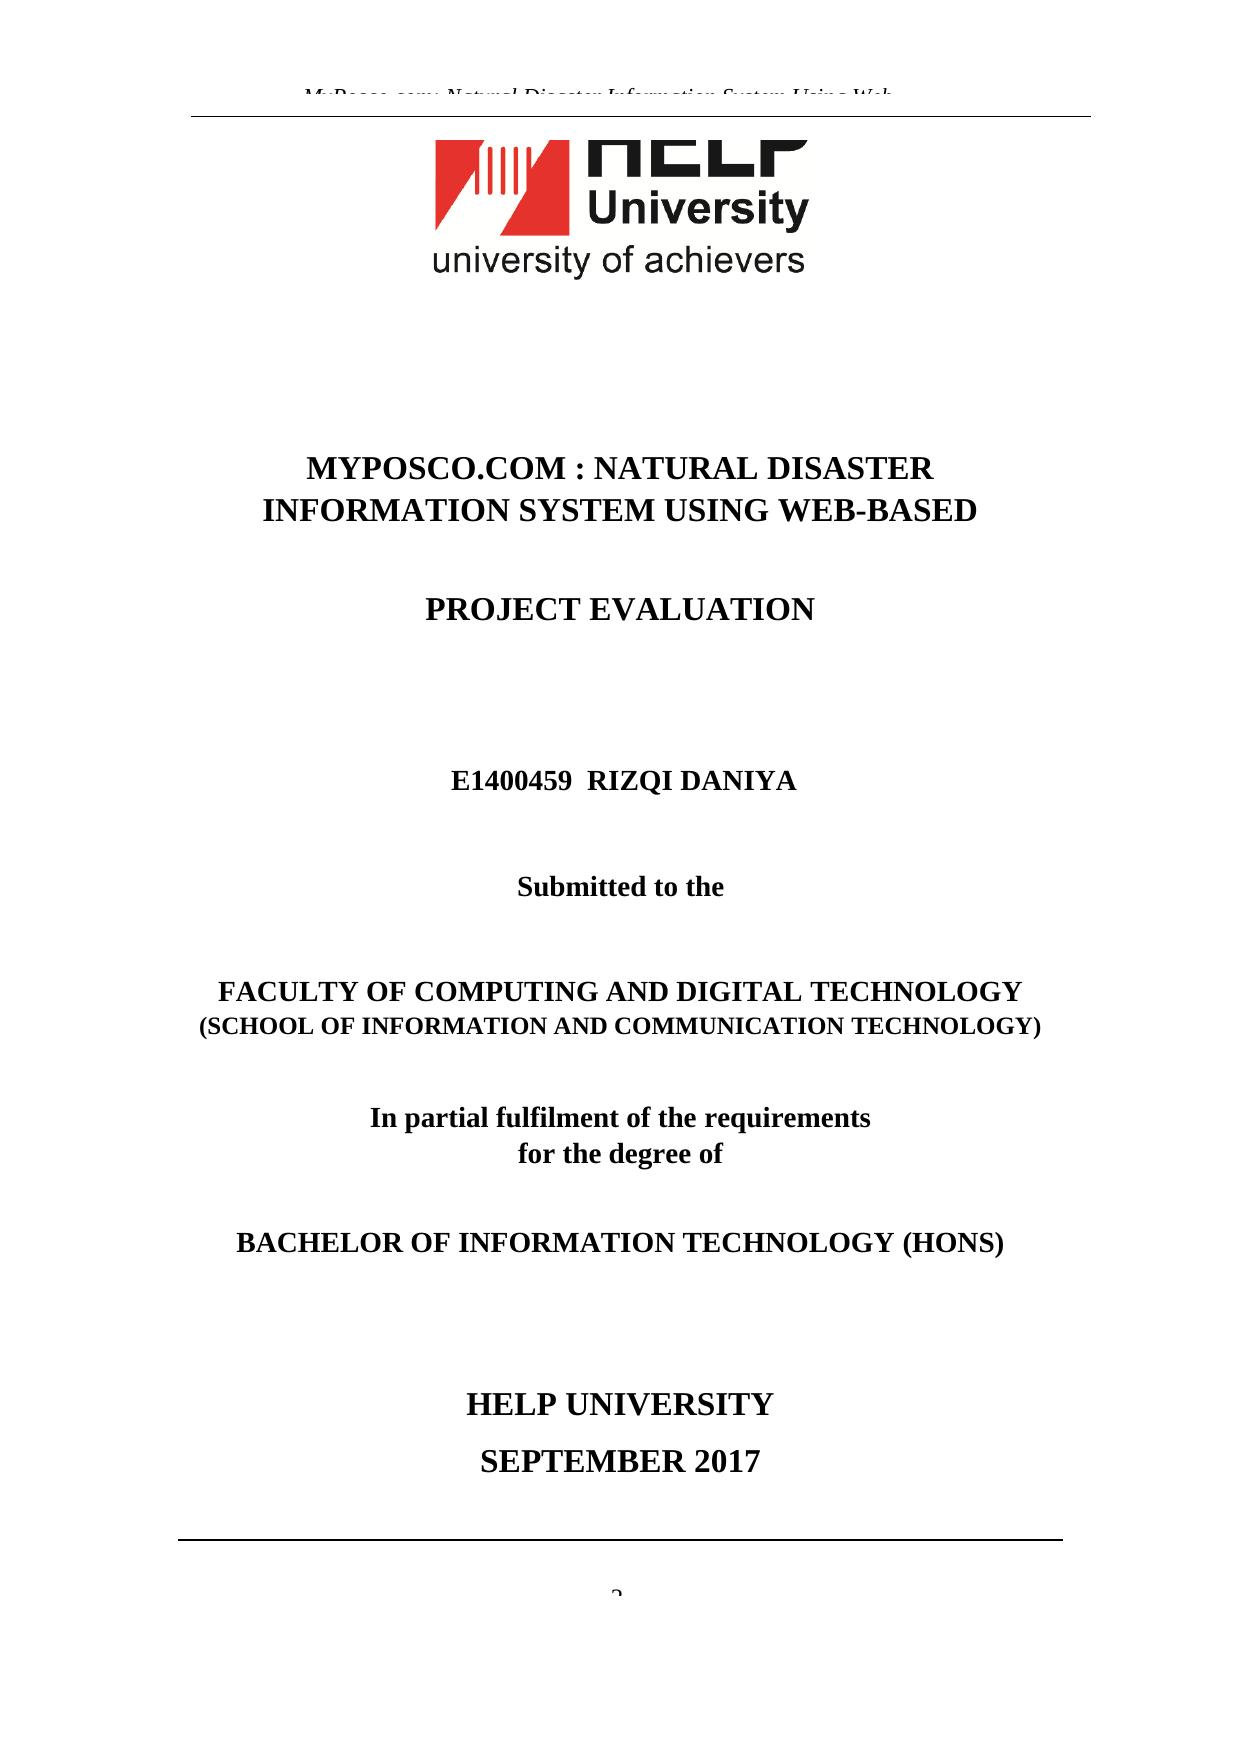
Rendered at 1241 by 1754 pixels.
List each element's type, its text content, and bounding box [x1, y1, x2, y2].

text In partial fulfilment of the requirements for the degree of [369, 1100, 871, 1169]
subtitle (SCHOOL OF INFORMATION AND COMMUNICATION TECHNOLOGY) [178, 1011, 1062, 1040]
subtitle MYPOSCO.COM : NATURAL DISASTER INFORMATION SYSTEM USING WEB-BASED [178, 449, 1062, 528]
text PROJECT EVALUATION [178, 589, 1062, 628]
picture [433, 140, 810, 280]
subtitle E1400459 RIZQI DANIYA [186, 763, 1062, 797]
text HELP UNIVERSITY SEPTEMBER 2017 [369, 1384, 871, 1480]
text Submitted to the [179, 869, 1062, 902]
text BACHELOR OF INFORMATION TECHNOLOGY (HONS) [178, 1225, 1062, 1258]
text FACULTY OF COMPUTING AND DIGITAL TECHNOLOGY [178, 974, 1062, 1008]
